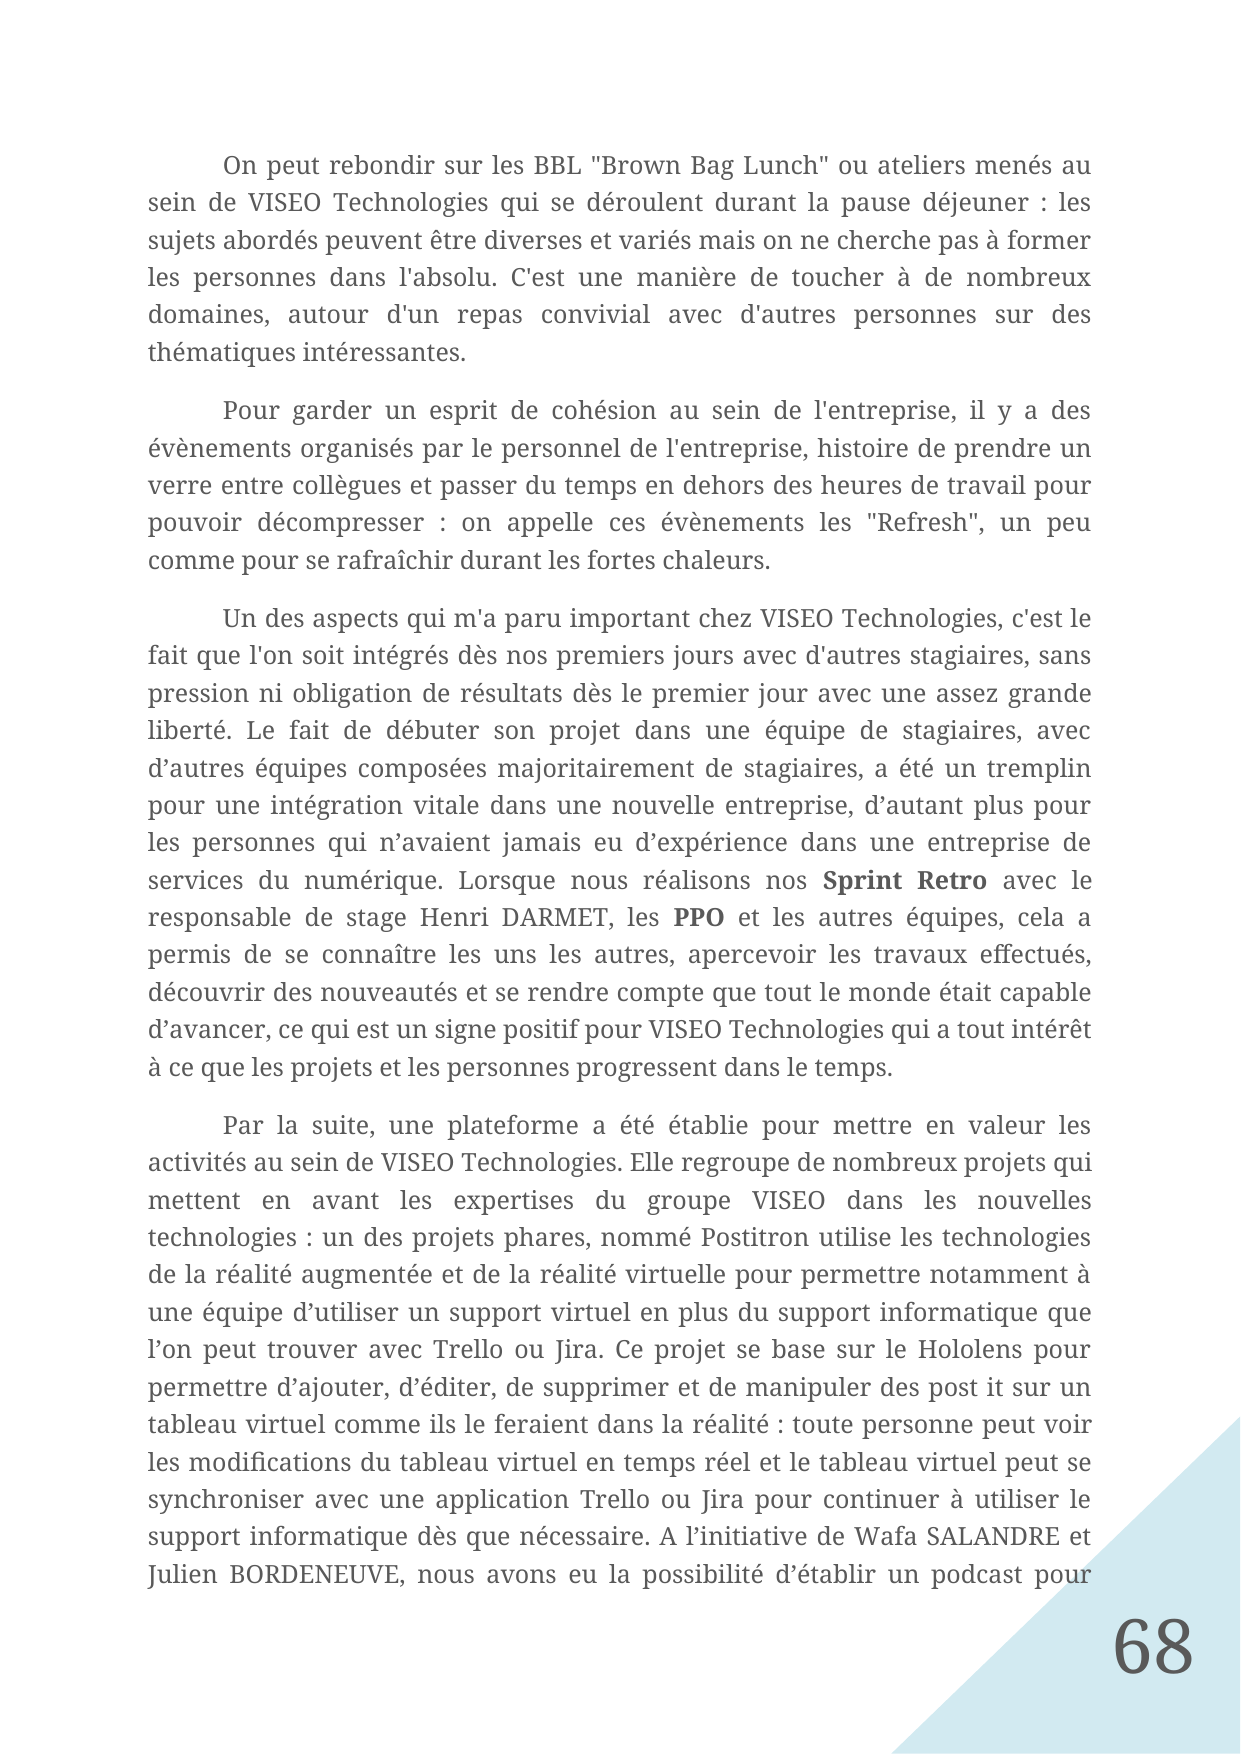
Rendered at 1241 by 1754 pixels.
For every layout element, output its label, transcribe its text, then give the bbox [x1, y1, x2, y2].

text Un des aspects qui m'a paru important chez VISEO Technologies, c'est le fait que l'on soit intégrés dès nos premiers jours avec d'autres stagiaires, sans pression ni obligation de résultats dès le premier jour avec une assez grande liberté. Le fait de débuter son projet dans une équipe de stagiaires, avec d’autres équipes composées majoritairement de stagiaires, a été un tremplin pour une intégration vitale dans une nouvelle entreprise, d’autant plus pour les personnes qui n’avaient jamais eu d’expérience dans une entreprise de services du numérique. Lorsque nous réalisons nos Sprint Retro avec le responsable de stage Henri DARMET, les PPO et les autres équipes, cela a permis de se connaître les uns les autres, apercevoir les travaux effectués, découvrir des nouveautés et se rendre compte que tout le monde était capable d’avancer, ce qui est un signe positif pour VISEO Technologies qui a tout intérêt à ce que les projets et les personnes progressent dans le temps. [148, 601, 1093, 1083]
text On peut rebondir sur les BBL "Brown Bag Lunch" ou ateliers menés au sein de VISEO Technologies qui se déroulent durant la pause déjeuner : les sujets abordés peuvent être diverses et variés mais on ne cherche pas à former les personnes dans l'absolu. C'est une manière de toucher à de nombreux domaines, autour d'un repas convivial avec d'autres personnes sur des thématiques intéressantes. [148, 148, 1093, 369]
text Pour garder un esprit de cohésion au sein de l'entreprise, il y a des évènements organisés par le personnel de l'entreprise, histoire de prendre un verre entre collègues et passer du temps en dehors des heures de travail pour pouvoir décompresser : on appelle ces évènements les "Refresh", un peu comme pour se rafraîchir durant les fortes chaleurs. [148, 393, 1093, 576]
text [148, 1108, 1093, 1590]
